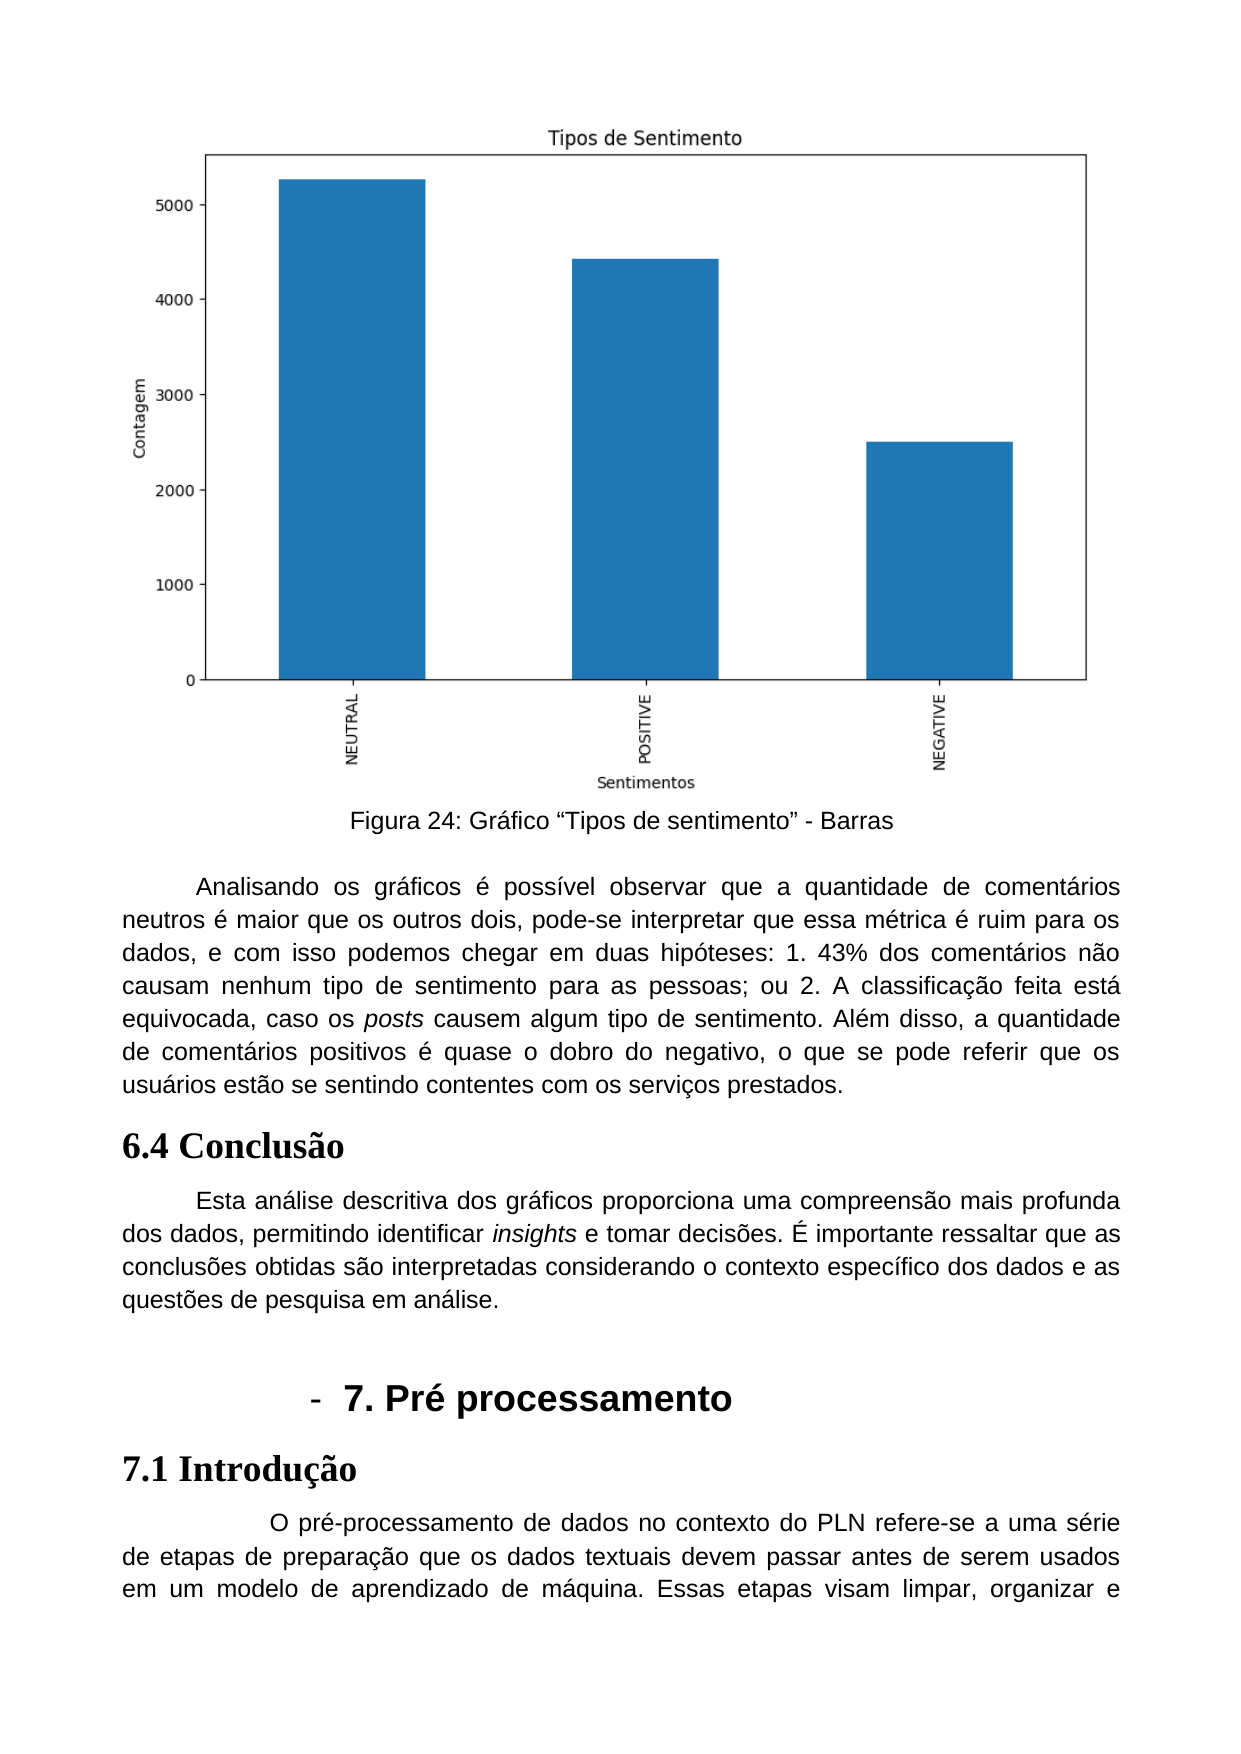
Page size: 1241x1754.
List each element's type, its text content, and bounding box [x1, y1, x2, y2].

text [122, 1508, 1122, 1603]
text Figura 24: Gráfico “Tipos de sentimento” - Barras [122, 806, 1122, 834]
text Analisando os gráficos é possível observar que a quantidade de comentários neutros é maior que os outros dois, pode-se interpretar que essa métrica é ruim para os dados, e com isso podemos chegar em duas hipóteses: 1. 43% dos comentários não causam nenhum tipo de sentimento para as pessoas; ou 2. A classificação feita está equivocada, caso os posts causem algum tipo de sentimento. Além disso, a quantidade de comentários positivos é quase o dobro do negativo, o que se pode referir que os usuários estão se sentindo contentes com os serviços prestados. [122, 872, 1122, 1099]
subtitle 7. Pré processamento [309, 1376, 1122, 1419]
picture [121, 118, 1097, 802]
subtitle 6.4 Conclusão [122, 1124, 1122, 1167]
subtitle 7.1 Introdução [122, 1446, 1122, 1489]
text Esta análise descritiva dos gráficos proporciona uma compreensão mais profunda dos dados, permitindo identificar insights e tomar decisões. É importante ressaltar que as conclusões obtidas são interpretadas considerando o contexto específico dos dados e as questões de pesquisa em análise. [122, 1186, 1122, 1314]
